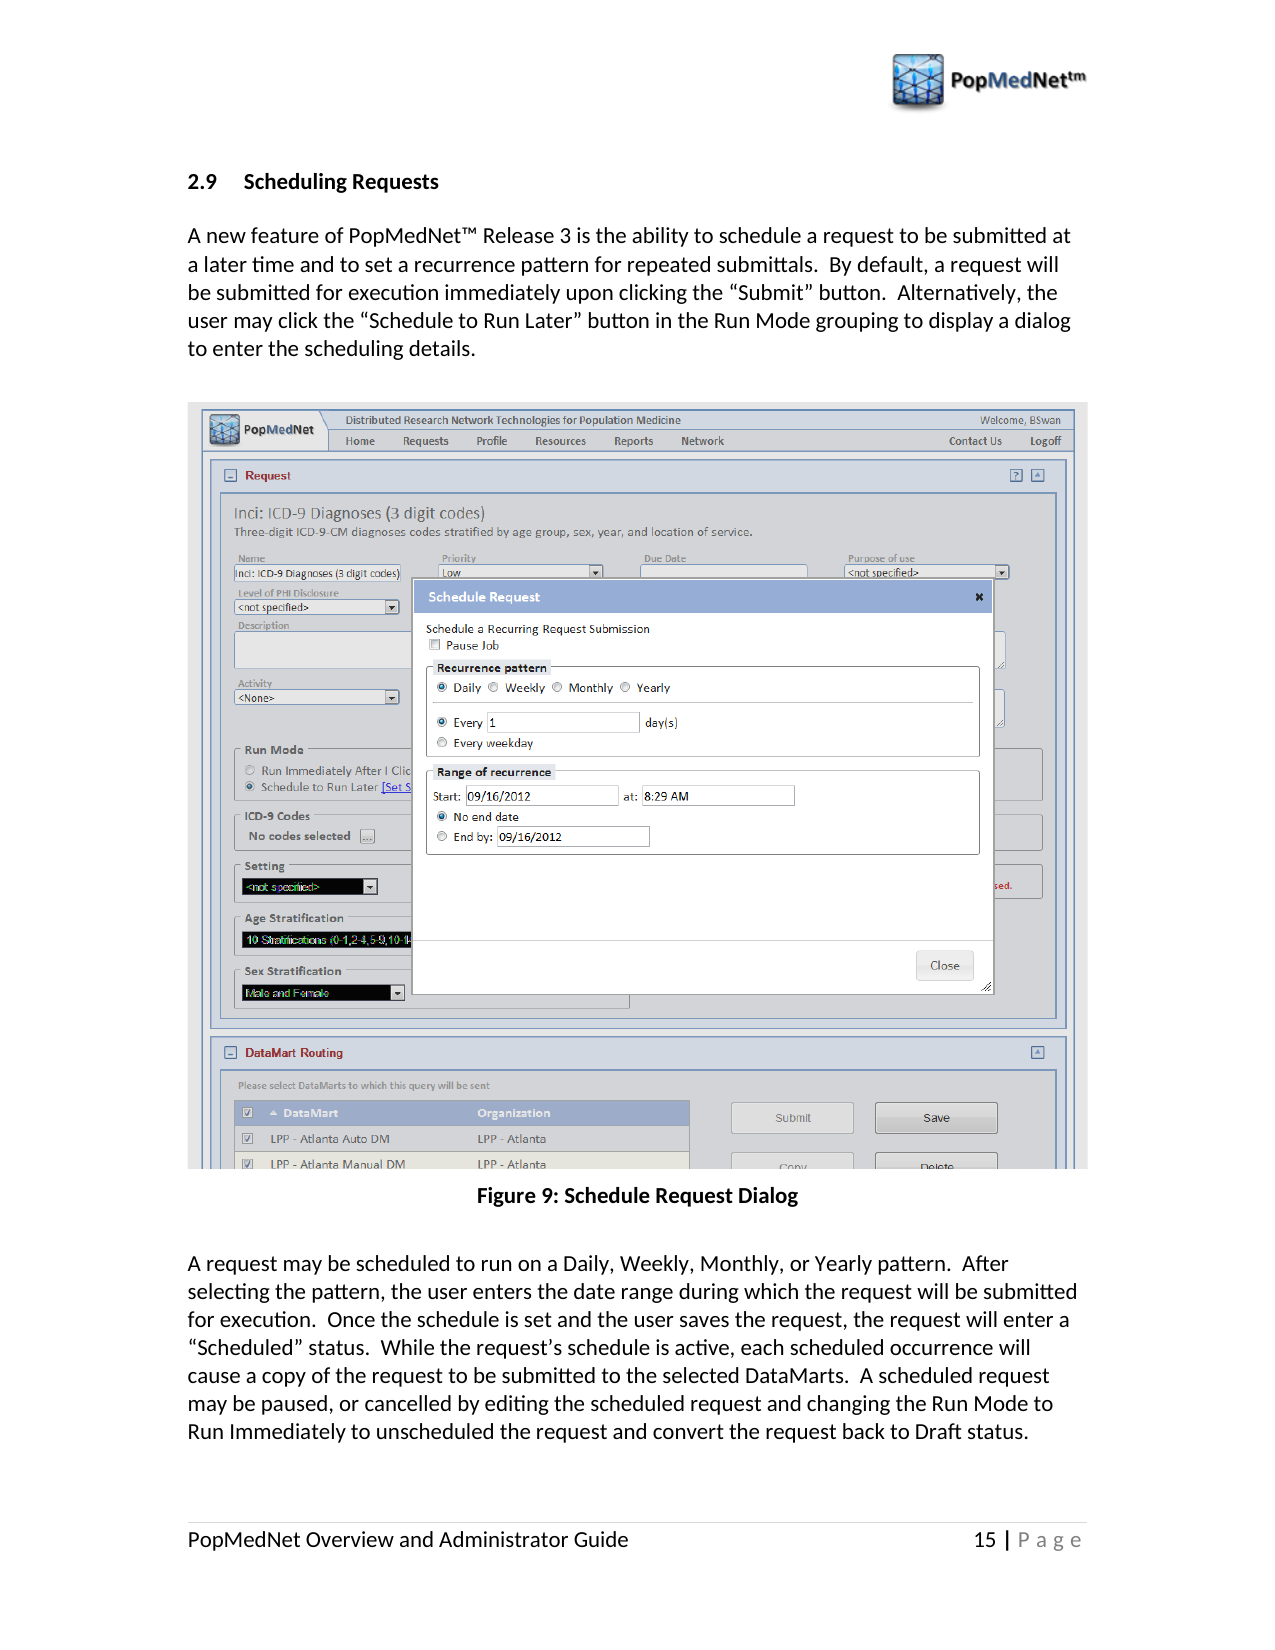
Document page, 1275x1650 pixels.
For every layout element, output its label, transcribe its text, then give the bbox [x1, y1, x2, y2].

picture [187, 402, 1088, 1169]
text Figure 9: Schedule Request Dialog [187, 1181, 1087, 1209]
text A new feature of PopMedNet™ Release 3 is the ability to schedule a request to be submitted at a later time and to set a recurrence pattern for repeated submittals. By default, a request will be submitted for execution immediately upon clicking the “Submit” button. Alternatively, the user may click the “Schedule to Run Later” button in the Run Mode grouping to display a dialog to enter the scheduling details. [187, 222, 1087, 362]
text A request may be scheduled to run on a Daily, Weekly, Monthly, or Yearly pattern. After selecting the pattern, the user enters the date range during which the request will be submitted for execution. Once the schedule is set and the user saves the request, the request will enter a “Scheduled” status. While the request’s schedule is active, each scheduled occurrence will cause a copy of the request to be submitted to the selected DataMarts. A scheduled request may be paused, or cancelled by editing the scheduled request and changing the Run Mode to Run Immediately to unscheduled the request and convert the request back to Draft status. [187, 1249, 1087, 1445]
subtitle Scheduling Requests [187, 167, 1087, 195]
picture [886, 54, 1088, 115]
